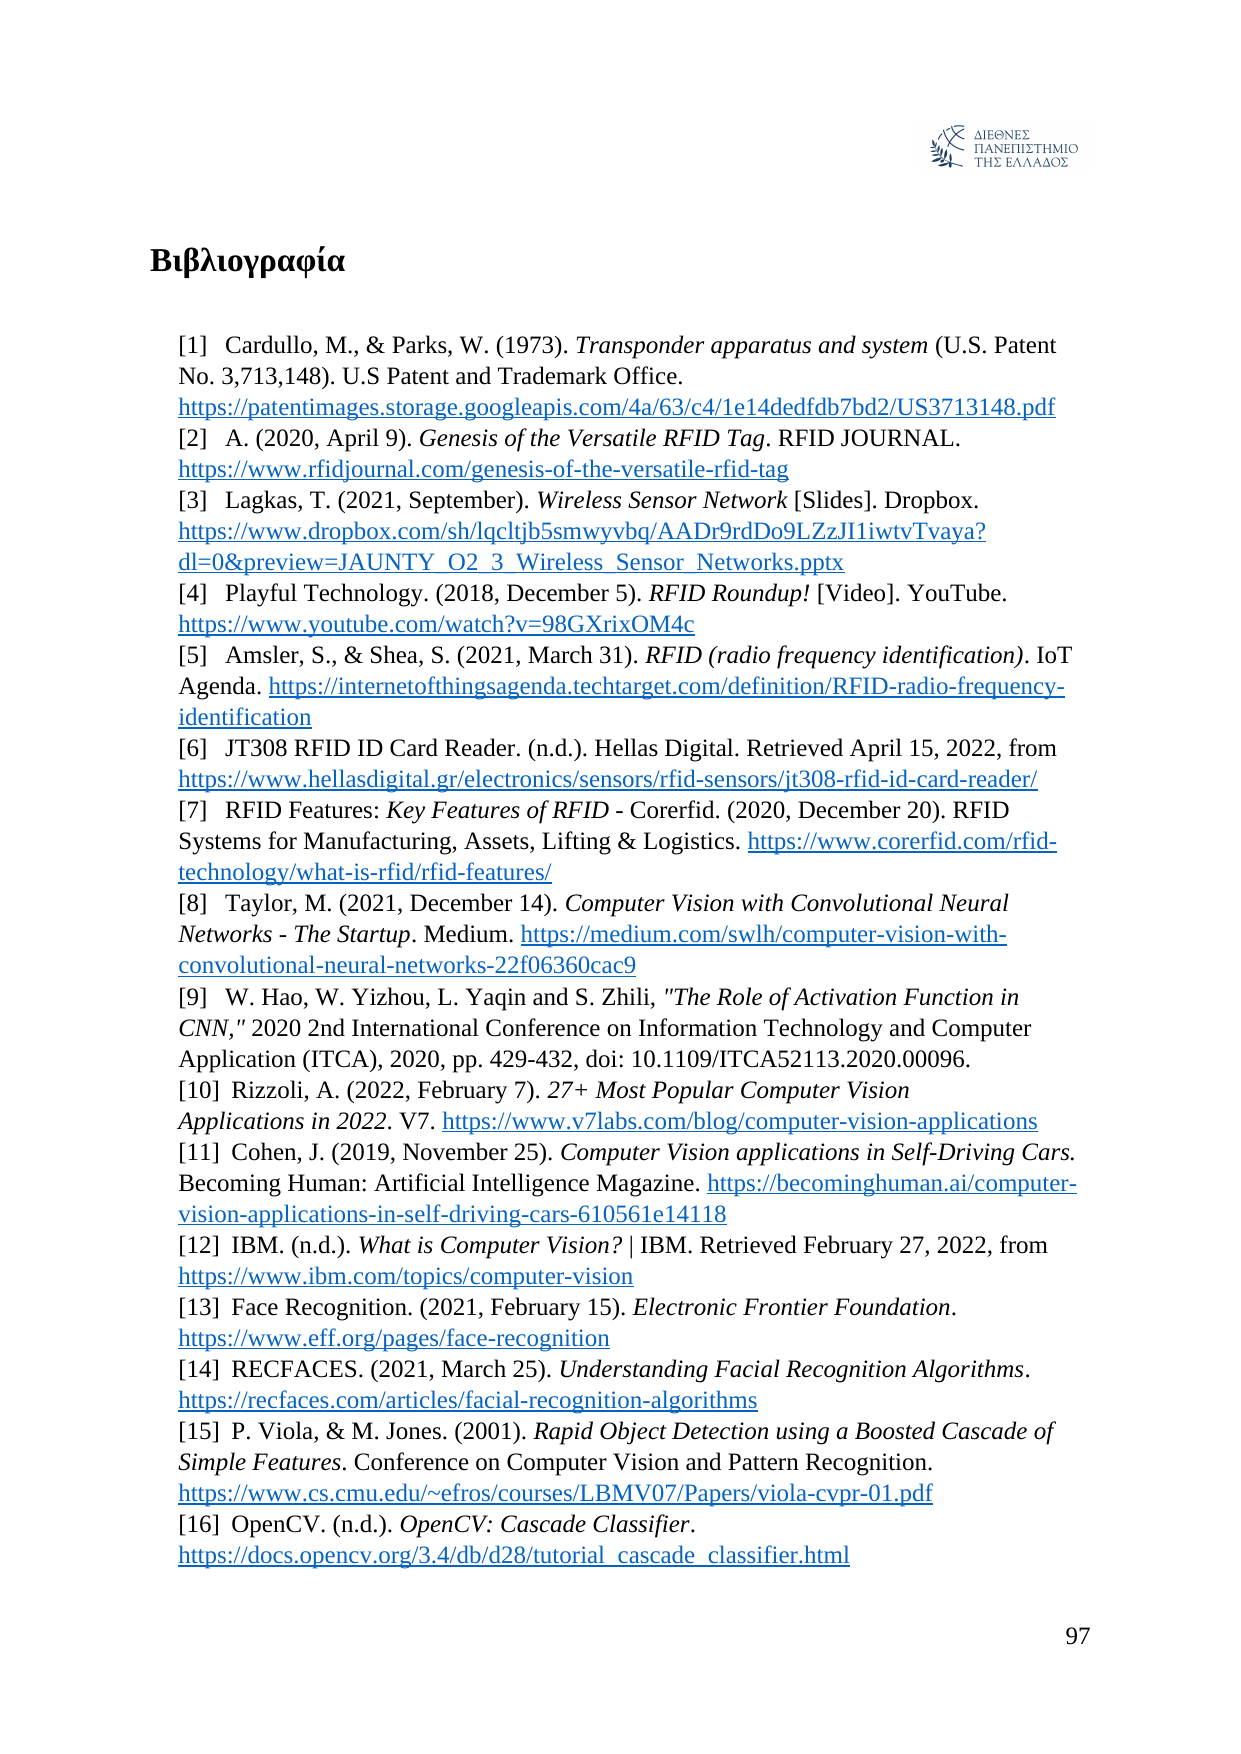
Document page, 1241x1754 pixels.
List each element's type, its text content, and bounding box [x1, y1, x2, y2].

list P. Viola, & M. Jones. (2001). Rapid Object Detection using a Boosted Cascade of Simple Features. Conference on Computer Vision and Pattern Recognition. https://www.cs.cmu.edu/~efros/courses/LBMV07/Papers/viola-cvpr-01.pdf [178, 1416, 1090, 1507]
list Amsler, S., & Shea, S. (2021, March 31). RFID (radio frequency identification). IoT Agenda. https://internetofthingsagenda.techtarget.com/definition/RFID-radio-frequency-identification [178, 640, 1090, 731]
list Playful Technology. (2018, December 5). RFID Roundup! [Video]. YouTube. https://www.youtube.com/watch?v=98GXrixOM4c [178, 578, 1090, 638]
picture [917, 120, 1091, 174]
list Taylor, M. (2021, December 14). Computer Vision with Convolutional Neural Networks - The Startup. Medium. https://medium.com/swlh/computer-vision-with-convolutional-neural-networks-22f06360cac9 [178, 888, 1090, 979]
list A. (2020, April 9). Genesis of the Versatile RFID Tag. RFID JOURNAL. https://www.rfidjournal.com/genesis-of-the-versatile-rfid-tag [178, 423, 1090, 483]
list IBM. (n.d.). What is Computer Vision? | IBM. Retrieved February 27, 2022, from https://www.ibm.com/topics/computer-vision [178, 1230, 1090, 1290]
list Rizzoli, A. (2022, February 7). 27+ Most Popular Computer Vision Applications in 2022. V7. https://www.v7labs.com/blog/computer-vision-applications [178, 1075, 1090, 1134]
list RECFACES. (2021, March 25). Understanding Facial Recognition Algorithms. https://recfaces.com/articles/facial-recognition-algorithms [178, 1354, 1090, 1414]
list RFID Features: Key Features of RFID - Corerfid. (2020, December 20). RFID Systems for Manufacturing, Assets, Lifting & Logistics. https://www.corerfid.com/rfid-technology/what-is-rfid/rfid-features/ [178, 795, 1090, 886]
subtitle Βιβλιογραφία [150, 241, 1090, 279]
list Cohen, J. (2019, November 25). Computer Vision applications in Self-Driving Cars. Becoming Human: Artificial Intelligence Magazine. https://becominghuman.ai/computer-vision-applications-in-self-driving-cars-610561e14118 [178, 1137, 1090, 1228]
list JT308 RFID ID Card Reader. (n.d.). Hellas Digital. Retrieved April 15, 2022, from https://www.hellasdigital.gr/electronics/sensors/rfid-sensors/jt308-rfid-id-card-reader/ [178, 733, 1090, 793]
list Lagkas, T. (2021, September). Wireless Sensor Network [Slides]. Dropbox. https://www.dropbox.com/sh/lqcltjb5smwyvbq/AADr9rdDo9LZzJI1iwtvTvaya?dl=0&preview=JAUNTY_O2_3_Wireless_Sensor_Networks.pptx [178, 485, 1090, 576]
list Face Recognition. (2021, February 15). Electronic Frontier Foundation. https://www.eff.org/pages/face-recognition [178, 1292, 1090, 1352]
list Cardullo, M., & Parks, W. (1973). Transponder apparatus and system (U.S. Patent No. 3,713,148). U.S Patent and Trademark Office. https://patentimages.storage.googleapis.com/4a/63/c4/1e14dedfdb7bd2/US3713148.pdf [178, 330, 1090, 421]
list W. Hao, W. Yizhou, L. Yaqin and S. Zhili, "The Role of Activation Function in CNN," 2020 2nd International Conference on Information Technology and Computer Application (ITCA), 2020, pp. 429-432, doi: 10.1109/ITCA52113.2020.00096. [178, 982, 1090, 1072]
list OpenCV. (n.d.). OpenCV: Cascade Classifier. https://docs.opencv.org/3.4/db/d28/tutorial_cascade_classifier.html [178, 1509, 1090, 1569]
